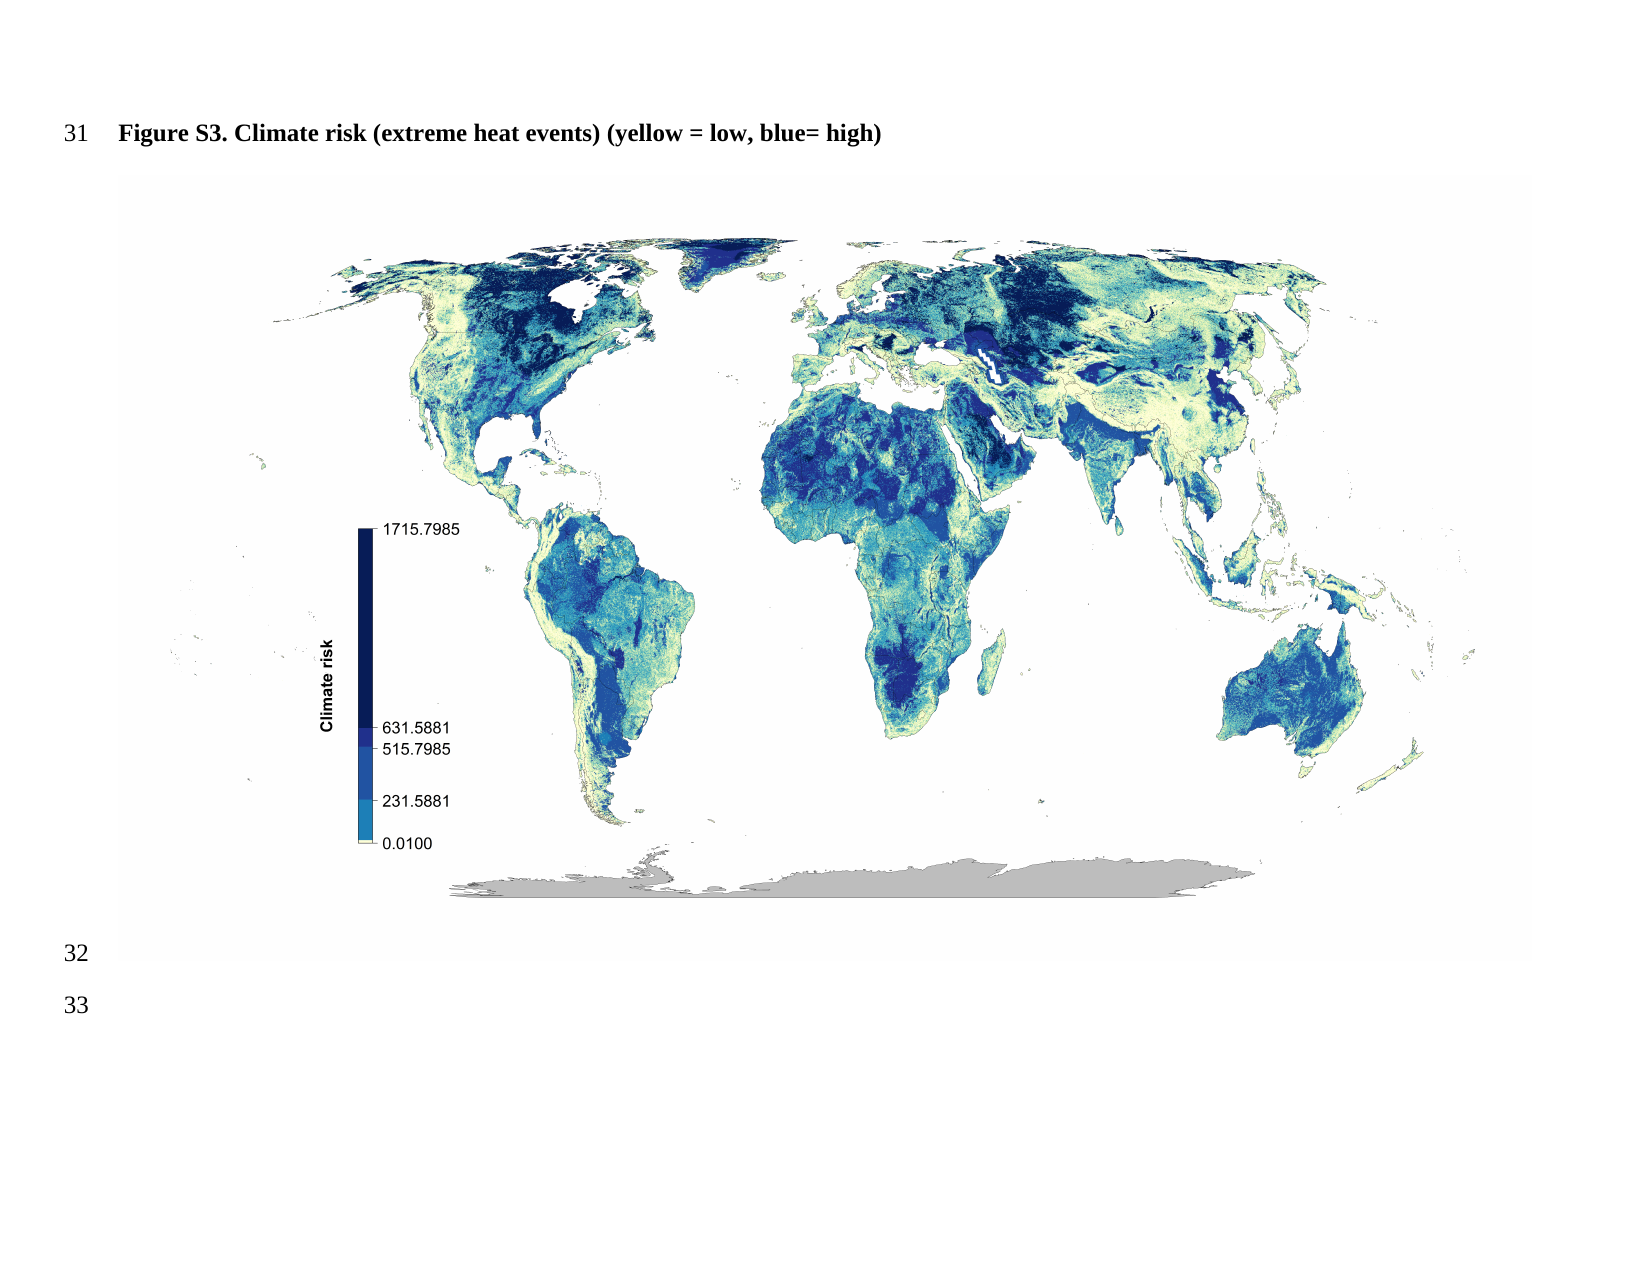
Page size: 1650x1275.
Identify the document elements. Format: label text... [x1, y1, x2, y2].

text Figure S3. Climate risk (extreme heat events) (yellow = low, blue= high) [118, 118, 1532, 147]
